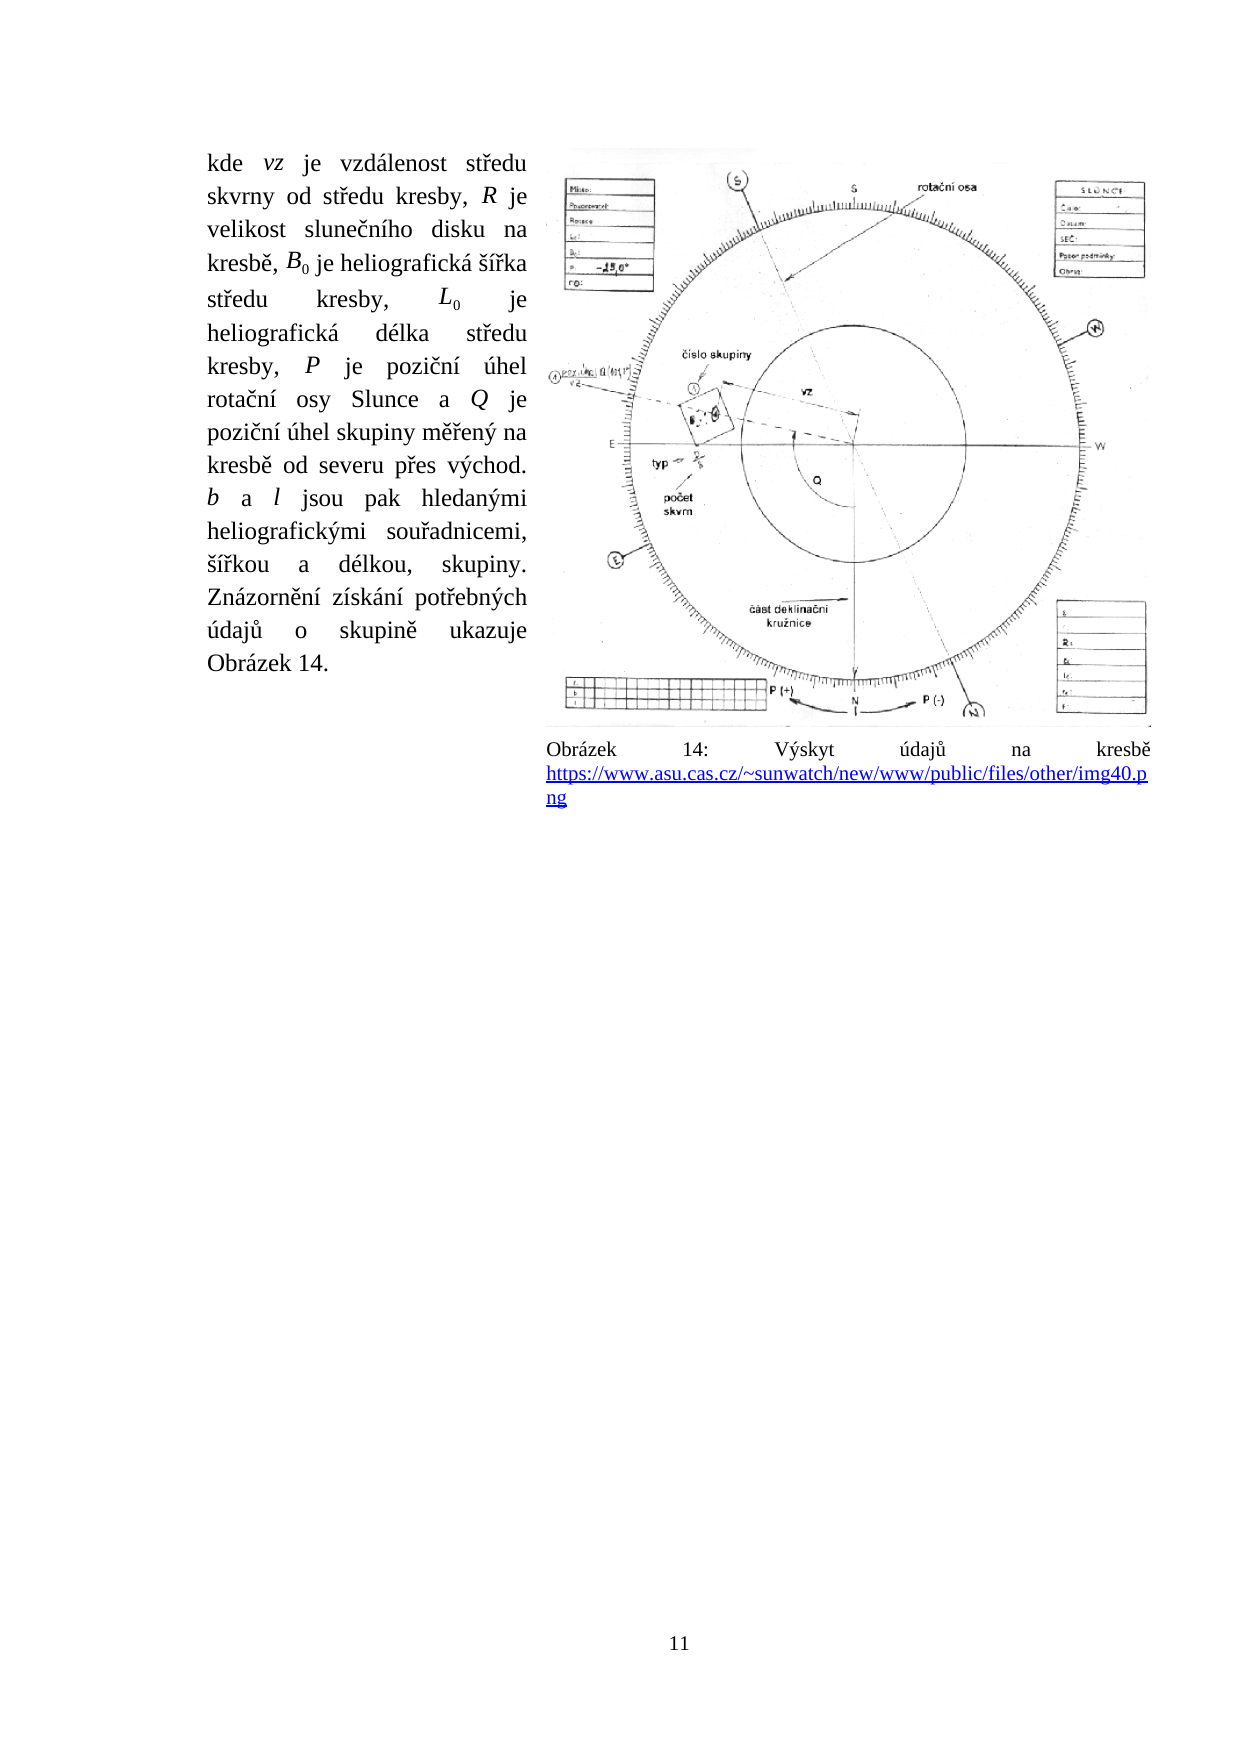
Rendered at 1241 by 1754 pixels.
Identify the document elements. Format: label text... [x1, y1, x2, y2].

picture [546, 148, 1151, 727]
text kde je vzdálenost středu skvrny od středu kresby, je velikost slunečního disku na kresbě, je heliografická šířka středu kresby, je heliografická délka středu kresby, je poziční úhel rotační osy Slunce a je poziční úhel skupiny měřený na kresbě od severu přes východ. a jsou pak hledanými heliografickými souřadnicemi, šířkou a délkou, skupiny. Znázornění získání potřebných údajů o skupině ukazuje Obrázek 14. [207, 148, 546, 677]
